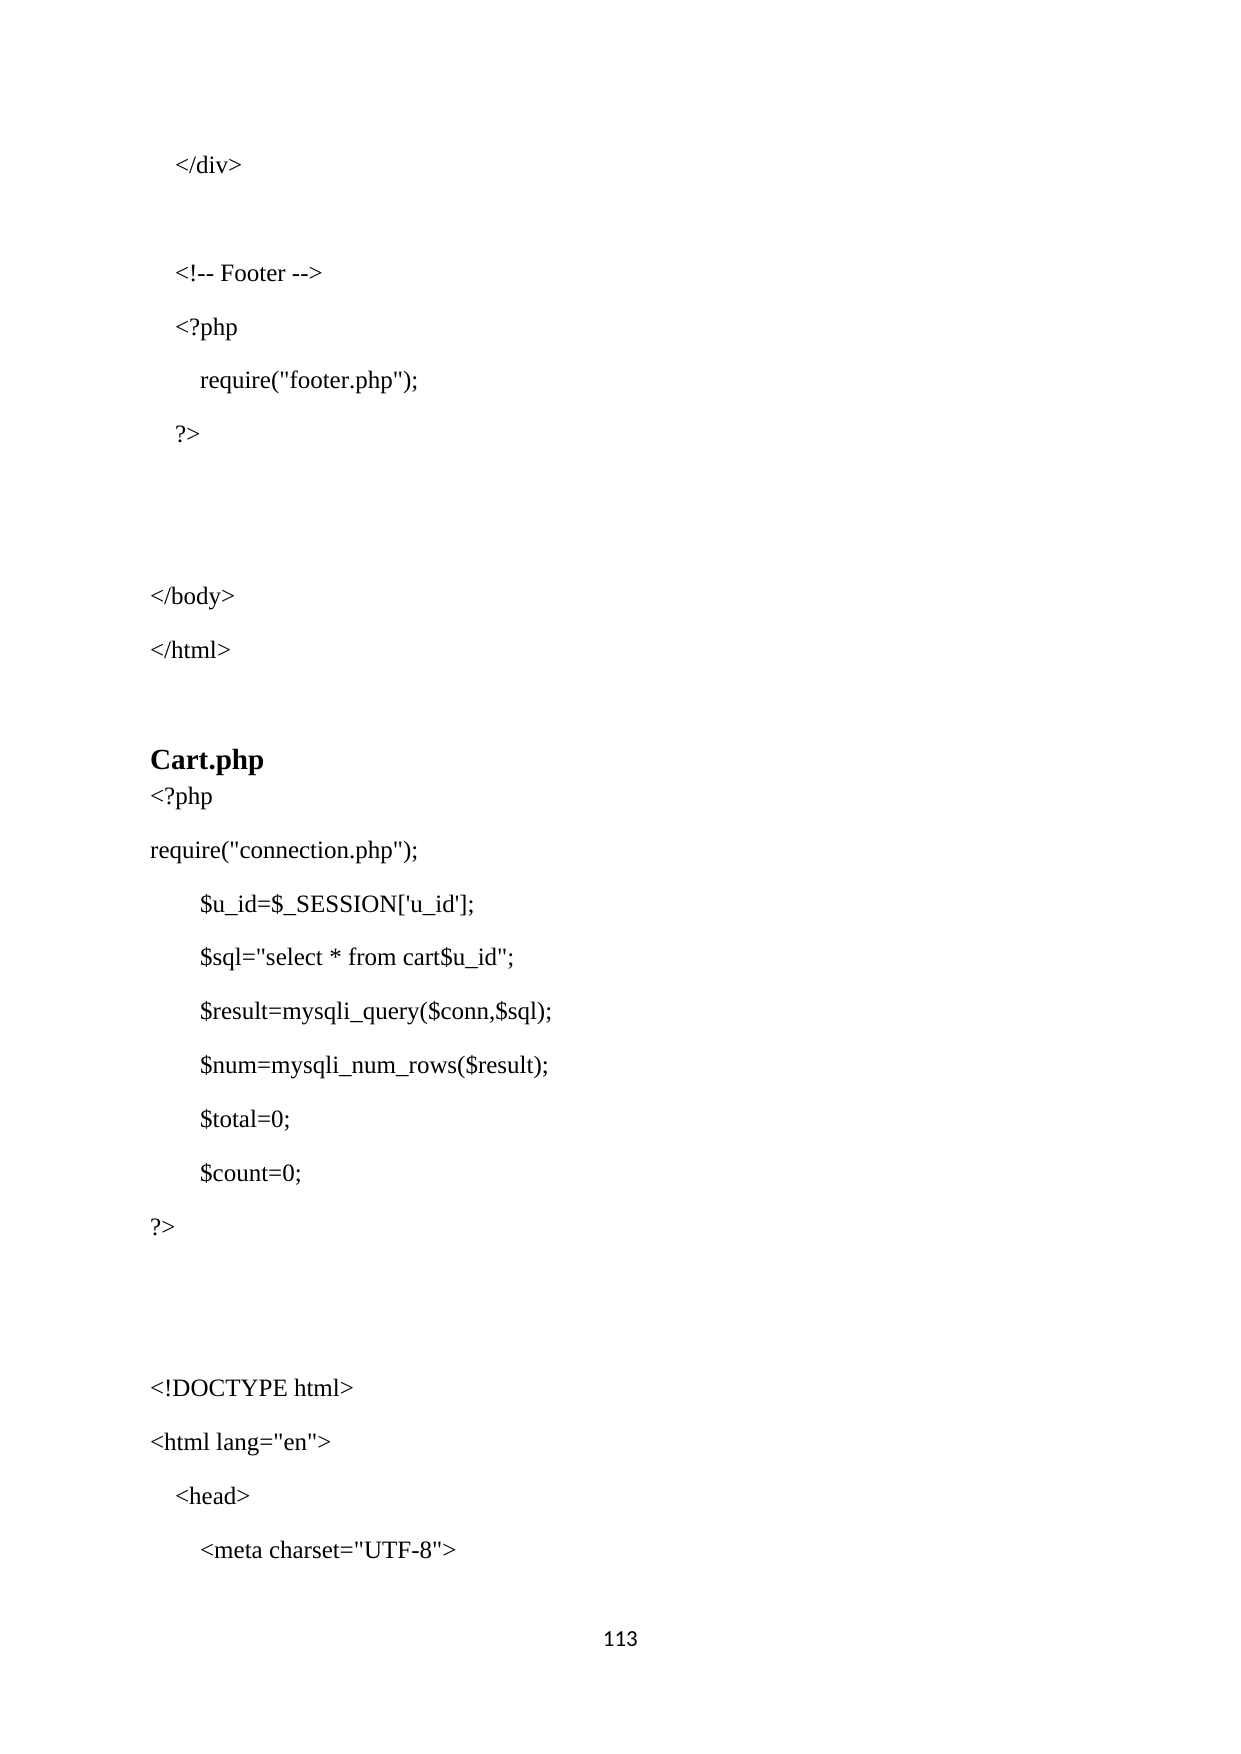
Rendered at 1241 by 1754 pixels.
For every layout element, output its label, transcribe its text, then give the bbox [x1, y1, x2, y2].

text <!DOCTYPE html> [150, 1373, 1090, 1402]
text ?> [150, 419, 1090, 448]
text <meta charset="UTF-8"> [150, 1535, 1090, 1564]
text <!-- Footer --> [150, 258, 1090, 286]
text $result=mysqli_query($conn,$sql); [150, 996, 1090, 1025]
text </body> [150, 581, 1090, 609]
text $sql="select * from cart$u_id"; [150, 942, 1090, 971]
text require("footer.php"); [150, 365, 1090, 394]
text require("connection.php"); [150, 835, 1090, 863]
text <?php [150, 781, 1090, 810]
text </div> [150, 150, 1090, 179]
text <html lang="en"> [150, 1427, 1090, 1456]
text <?php [150, 312, 1090, 340]
text ?> [150, 1212, 1090, 1241]
text $u_id=$_SESSION['u_id']; [150, 889, 1090, 917]
text $num=mysqli_num_rows($result); [150, 1050, 1090, 1079]
text $count=0; [150, 1158, 1090, 1187]
text Cart.php [150, 742, 1090, 776]
text <head> [150, 1481, 1090, 1510]
text $total=0; [150, 1104, 1090, 1133]
text </html> [150, 635, 1090, 663]
